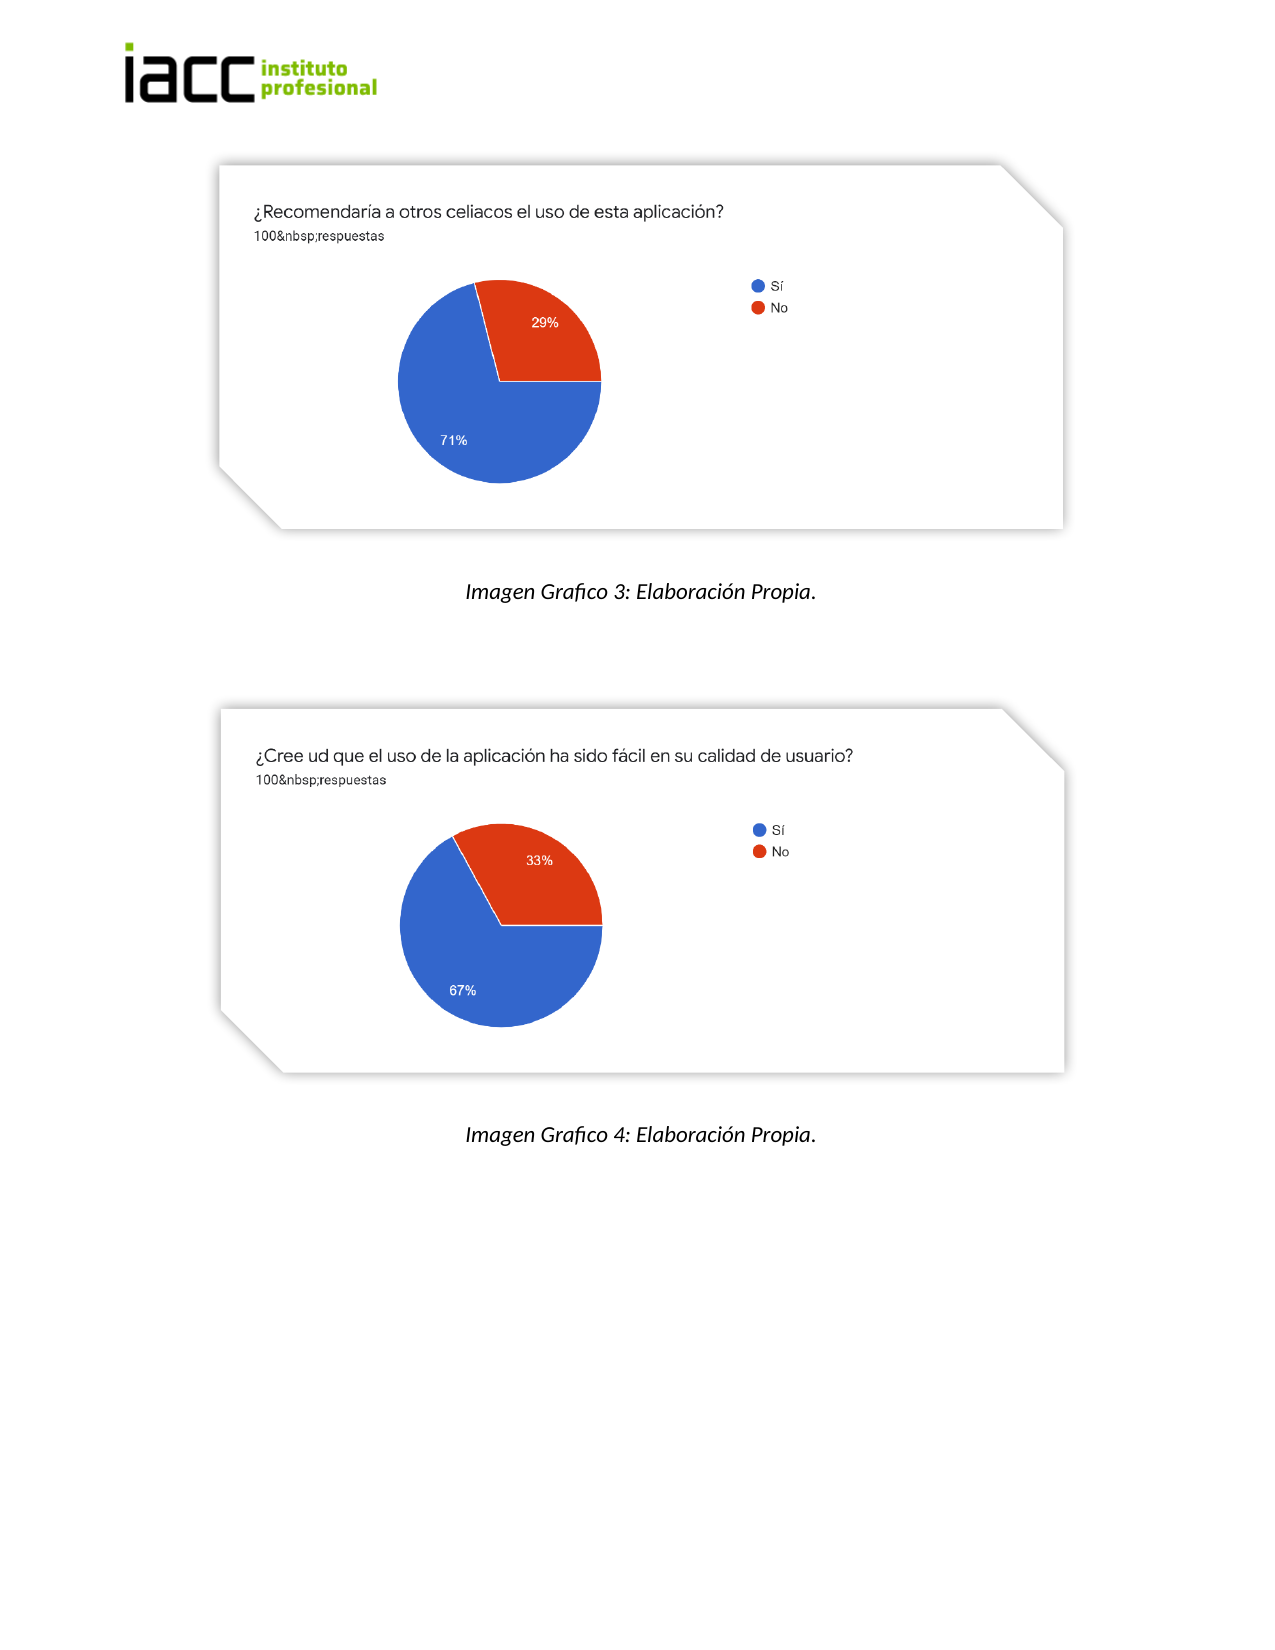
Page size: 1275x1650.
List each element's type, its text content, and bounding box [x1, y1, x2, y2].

picture [0, 0, 1275, 126]
picture [236, 724, 1049, 1057]
text Imagen Grafico 4: Elaboración Propia. [148, 1121, 1137, 1149]
picture [234, 180, 1048, 514]
text Imagen Grafico 3: Elaboración Propia. [148, 577, 1137, 605]
